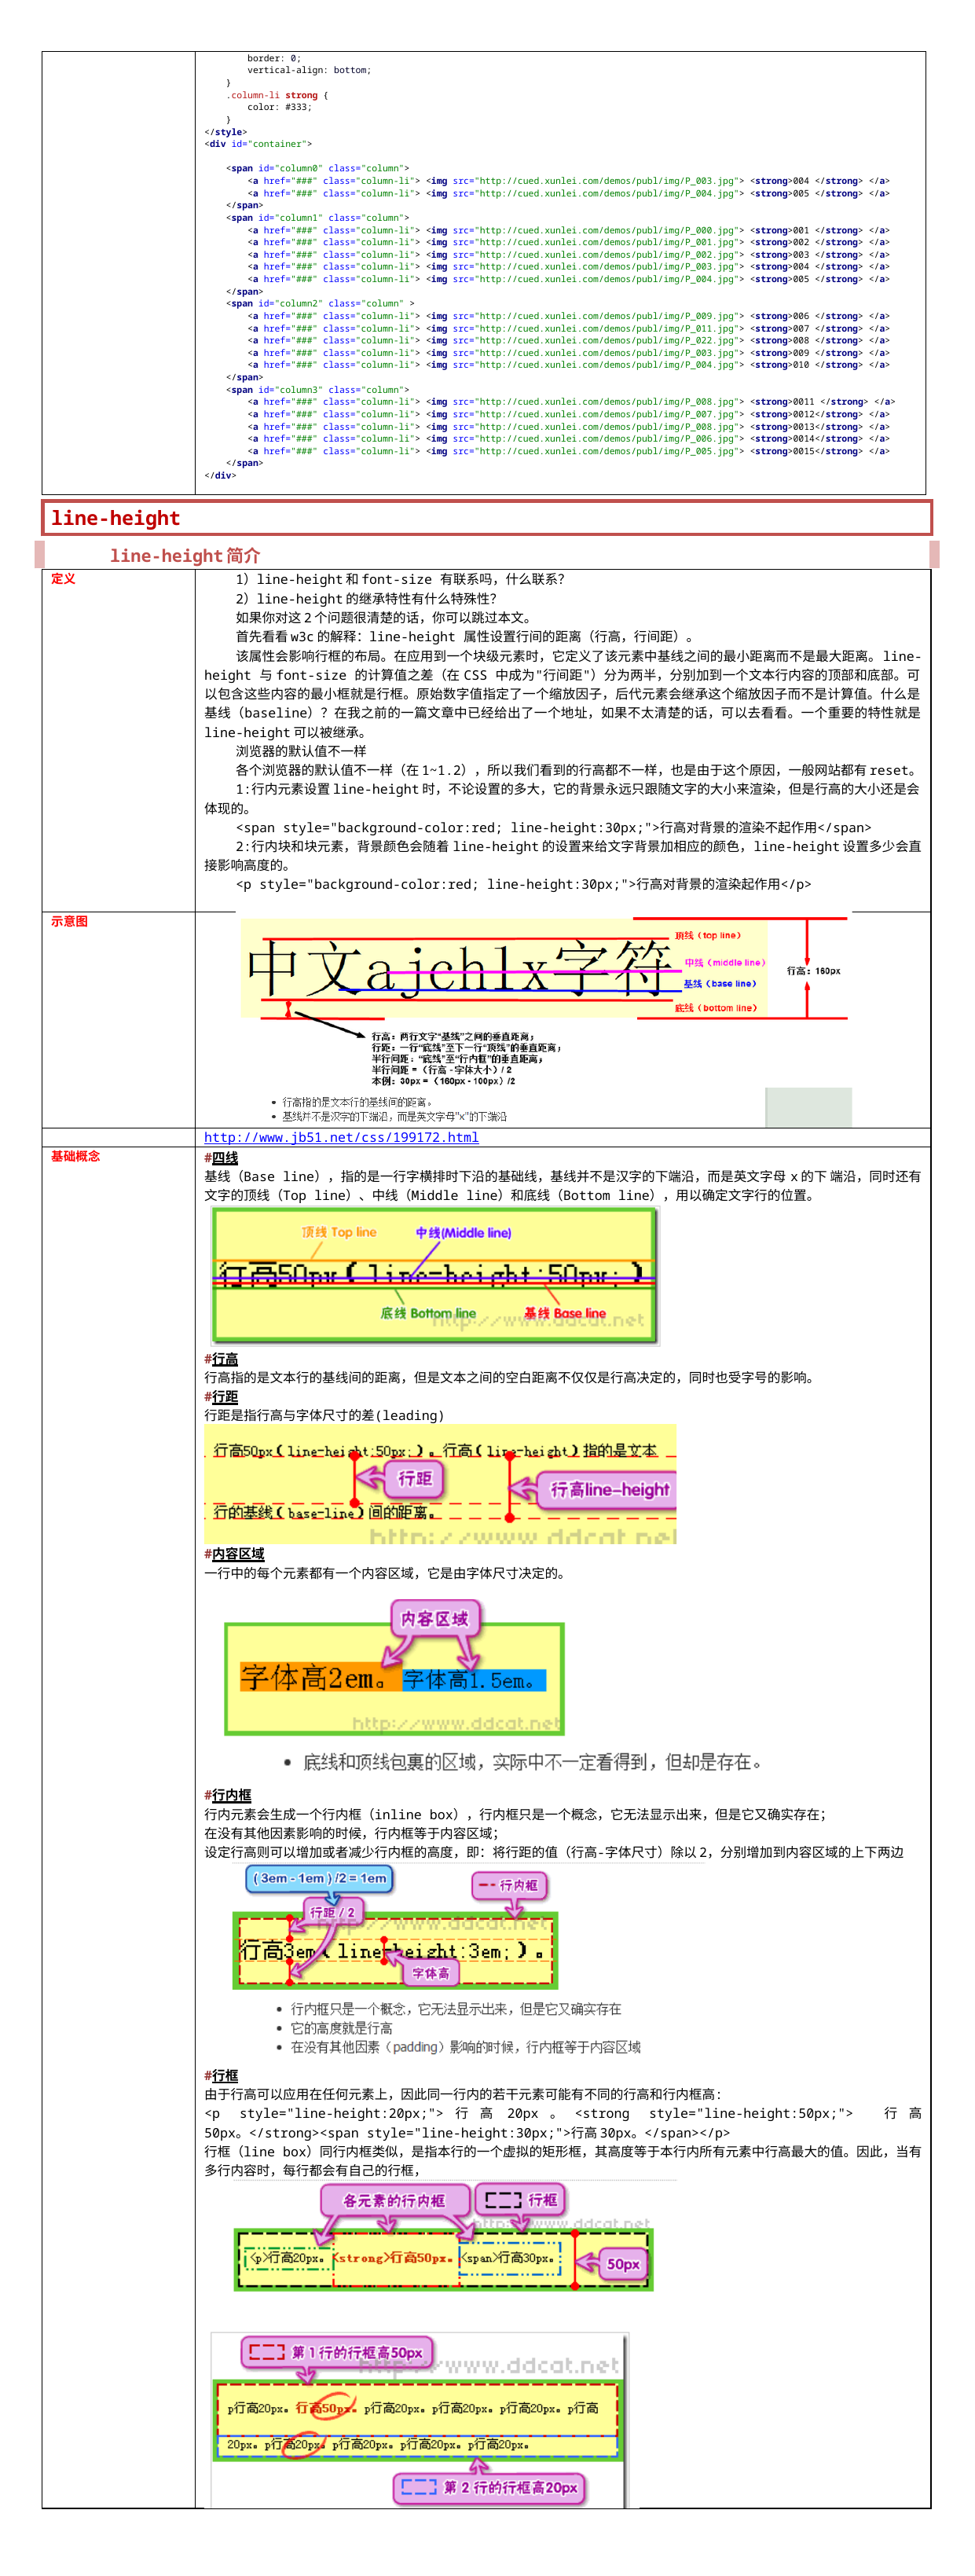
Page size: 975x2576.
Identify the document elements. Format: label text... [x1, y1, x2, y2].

table_cell [196, 912, 236, 1128]
table_cell http://www.jb51.net/css/199172.html [196, 1128, 930, 1147]
table_cell 基础概念 [42, 1147, 195, 2508]
picture [203, 1599, 795, 1785]
table_cell 示意图 [42, 912, 195, 1128]
table_cell inline-block瀑布流布局 [42, 52, 195, 494]
picture [203, 1424, 677, 1544]
picture [203, 1861, 706, 2065]
picture [203, 2179, 677, 2301]
table_cell [852, 912, 930, 1128]
text line-height [45, 503, 930, 533]
picture [203, 1204, 669, 1349]
picture [203, 2318, 640, 2508]
table_header 1）line-height和font-size 有联系吗，什么联系？ 2）line-height的继承特性有什么特殊性？ 如果你对这2个问题很清楚的话，你可以跳过本文。 首先看看w3c的解释：line-height 属性设置行间的距离（行高，行间距）。 该属性会影响行框的布局。在应用到一个块级元素时，它定义了该元素中基线之间的最小距离而不是最大距离。line-height 与 font-size 的计算值之差（在 CSS 中成为"行间距"）分为两半，分别加到一个文本行内容的顶部和底部。可以包含这些内容的最小框就是行框。原始数字值指定了一个缩放因子，后代元素会继承这个缩放因子而不是计算值。什么是基线（baseline）？在我之前的一篇文章中已经给出了一个地址，如果不太清楚的话，可以去看看。一个重要的特性就是line-height可以被继承。 浏览器的默认值不一样 各个浏览器的默认值不一样（在1~1.2），所以我们看到的行高都不一样，也是由于这个原因，一般网站都有reset。 1:行内元素设置line-height时，不论设置的多大，它的背景永远只跟随文字的大小来渲染，但是行高的大小还是会体现的。 <span style="background-color:red; line-height:30px;">行高对背景的渲染不起作用</span> 2:行内块和块元素，背景颜色会随着line-height的设置来给文字背景加相应的颜色，line-height设置多少会直接影响高度的。 <p style="background-color:red; line-height:30px;">行高对背景的渲染起作用</p> [196, 570, 930, 911]
table_cell [42, 1128, 195, 1147]
text line-height简介 [45, 541, 929, 568]
picture [236, 912, 852, 1128]
table_cell 四线 基线（Base line），指的是一行字横排时下沿的基础线，基线并不是汉字的下端沿，而是英文字母x的下 端沿，同时还有文字的顶线（Top line）、中线（Middle line）和底线（Bottom line），用以确定文字行的位置。 行高 行高指的是文本行的基线间的距离，但是文本之间的空白距离不仅仅是行高决定的，同时也受字号的影响。 行距 行距是指行高与字体尺寸的差(leading) 内容区域 一行中的每个元素都有一个内容区域，它是由字体尺寸决定的。 行内框 行内元素会生成一个行内框（inline box），行内框只是一个概念，它无法显示出来，但是它又确实存在； 在没有其他因素影响的时候，行内框等于内容区域； 设定行高则可以增加或者减少行内框的高度，即：将行距的值（行高-字体尺寸）除以2，分别增加到内容区域的上下两边 行框 由于行高可以应用在任何元素上，因此同一行内的若干元素可能有不同的行高和行内框高: <p style="line-height:20px;">行高20px。<strong style="line-height:50px;"> 行高50px。</strong><span style="line-height:30px;">行高30px。</span></p> 行框（line box）同行内框类似，是指本行的一个虚拟的矩形框，其高度等于本行内所有元素中行高最大的值。因此，当有多行内容时，每行都会有自己的行框， [196, 1147, 930, 2508]
table_header 定义 [42, 570, 195, 911]
